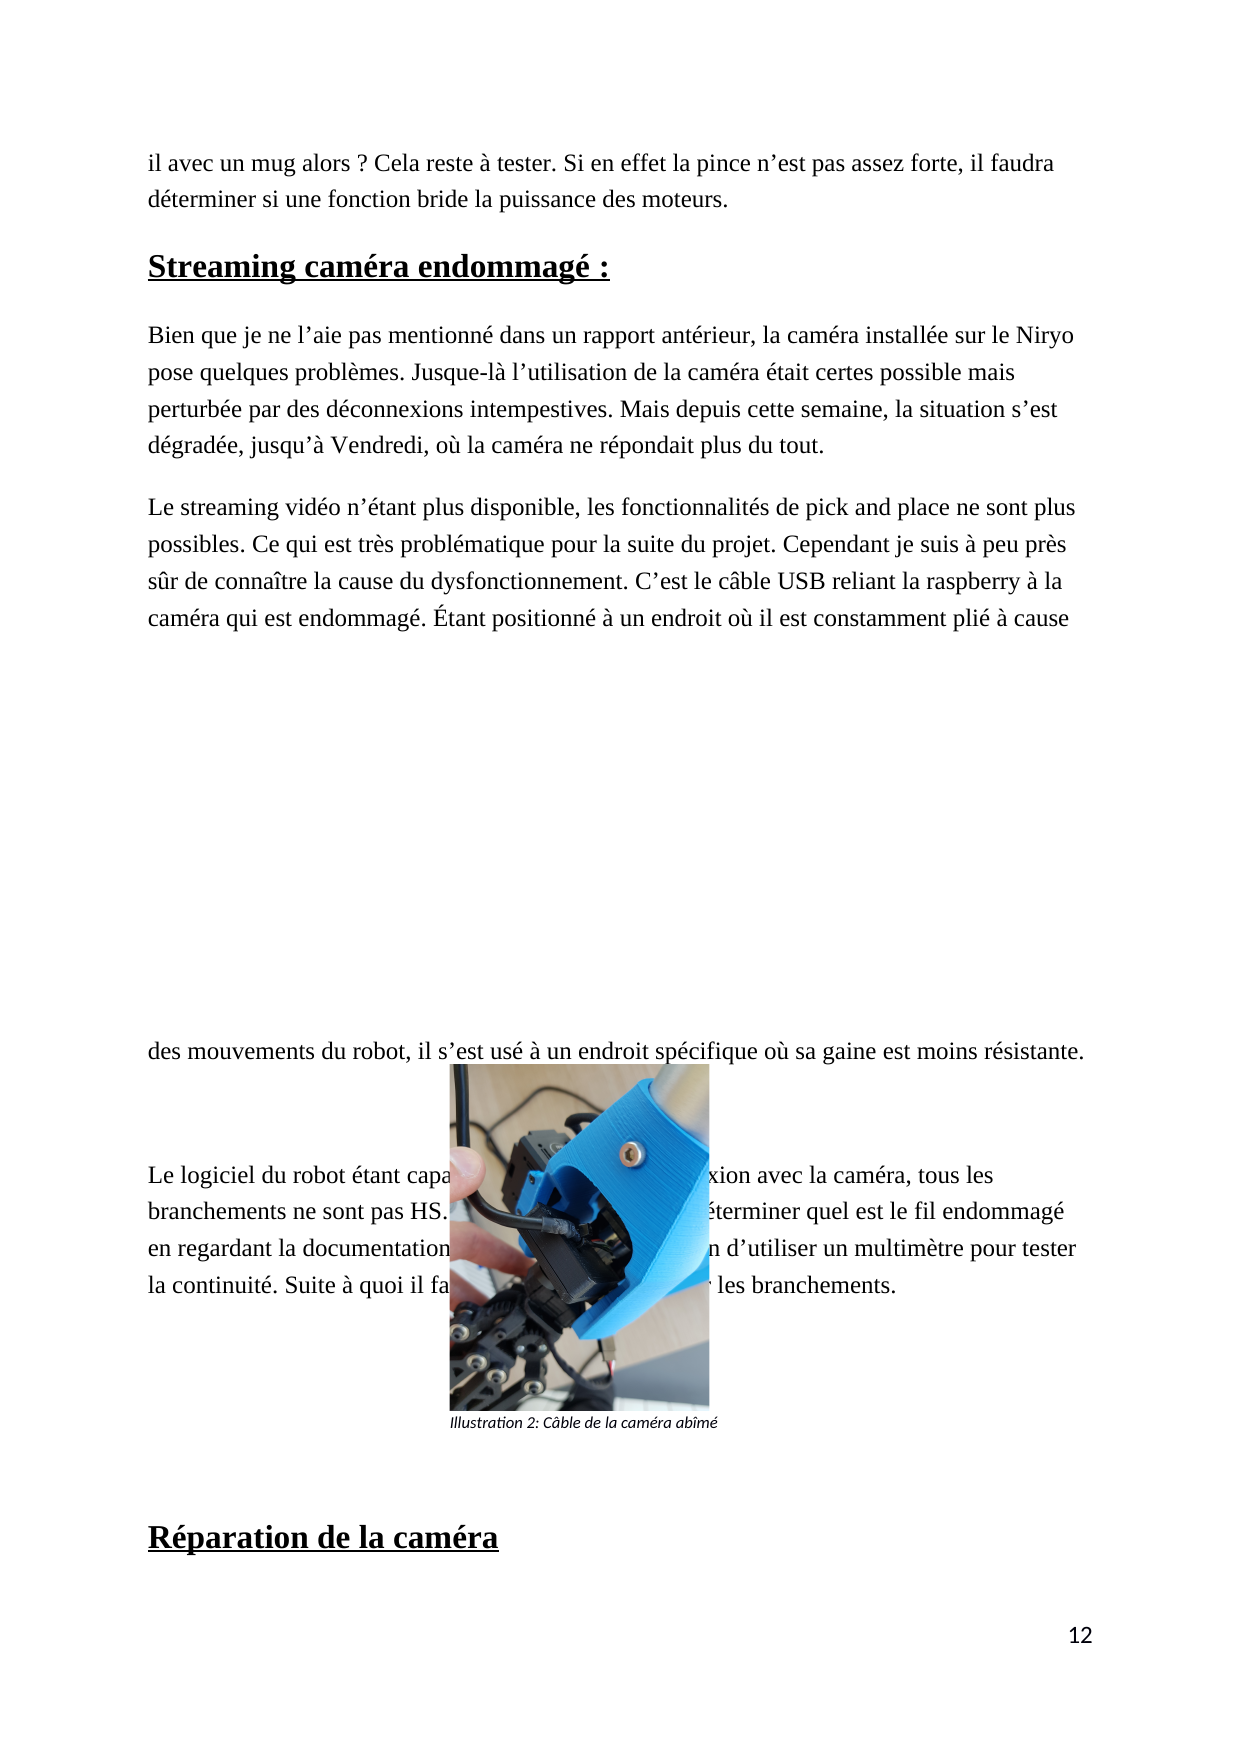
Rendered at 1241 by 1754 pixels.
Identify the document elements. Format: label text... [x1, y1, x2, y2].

text Le streaming vidéo n’étant plus disponible, les fonctionnalités de pick and place ne sont plus possibles. Ce qui est très problématique pour la suite du projet. Cependant je suis à peu près sûr de connaître la cause du dysfonctionnement. C’est le câble USB reliant la raspberry à la caméra qui est endommagé. Étant positionné à un endroit où il est constamment plié à cause des mouvements du robot, il s’est usé à un endroit spécifique où sa gaine est moins résistante. [148, 492, 1092, 1065]
text Le logiciel du robot étant capable de détecter une connexion avec la caméra, tous les branchements ne sont pas HS. Néanmoins il va falloir déterminer quel est le fil endommagé en regardant la documentation et en dénudant les fils afin d’utiliser un multimètre pour tester la continuité. Suite à quoi il faudra intervenir et arranger les branchements. [710, 1160, 1092, 1299]
text Bien que je ne l’aie pas mentionné dans un rapport antérieur, la caméra installée sur le Niryo pose quelques problèmes. Jusque-là l’utilisation de la caméra était certes possible mais perturbée par des déconnexions intempestives. Mais depuis cette semaine, la situation s’est dégradée, jusqu’à Vendredi, où la caméra ne répondait plus du tout. [148, 320, 1092, 459]
text Streaming caméra endommagé : [148, 246, 1092, 284]
text Le logiciel du robot étant capable de détecter une connexion avec la caméra, tous les branchements ne sont pas HS. Néanmoins il va falloir déterminer quel est le fil endommagé en regardant la documentation et en dénudant les fils afin d’utiliser un multimètre pour tester la continuité. Suite à quoi il faudra intervenir et arranger les branchements. [148, 1160, 449, 1299]
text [148, 148, 1092, 213]
picture [449, 1064, 710, 1411]
text Réparation de la caméra [148, 1517, 1092, 1555]
